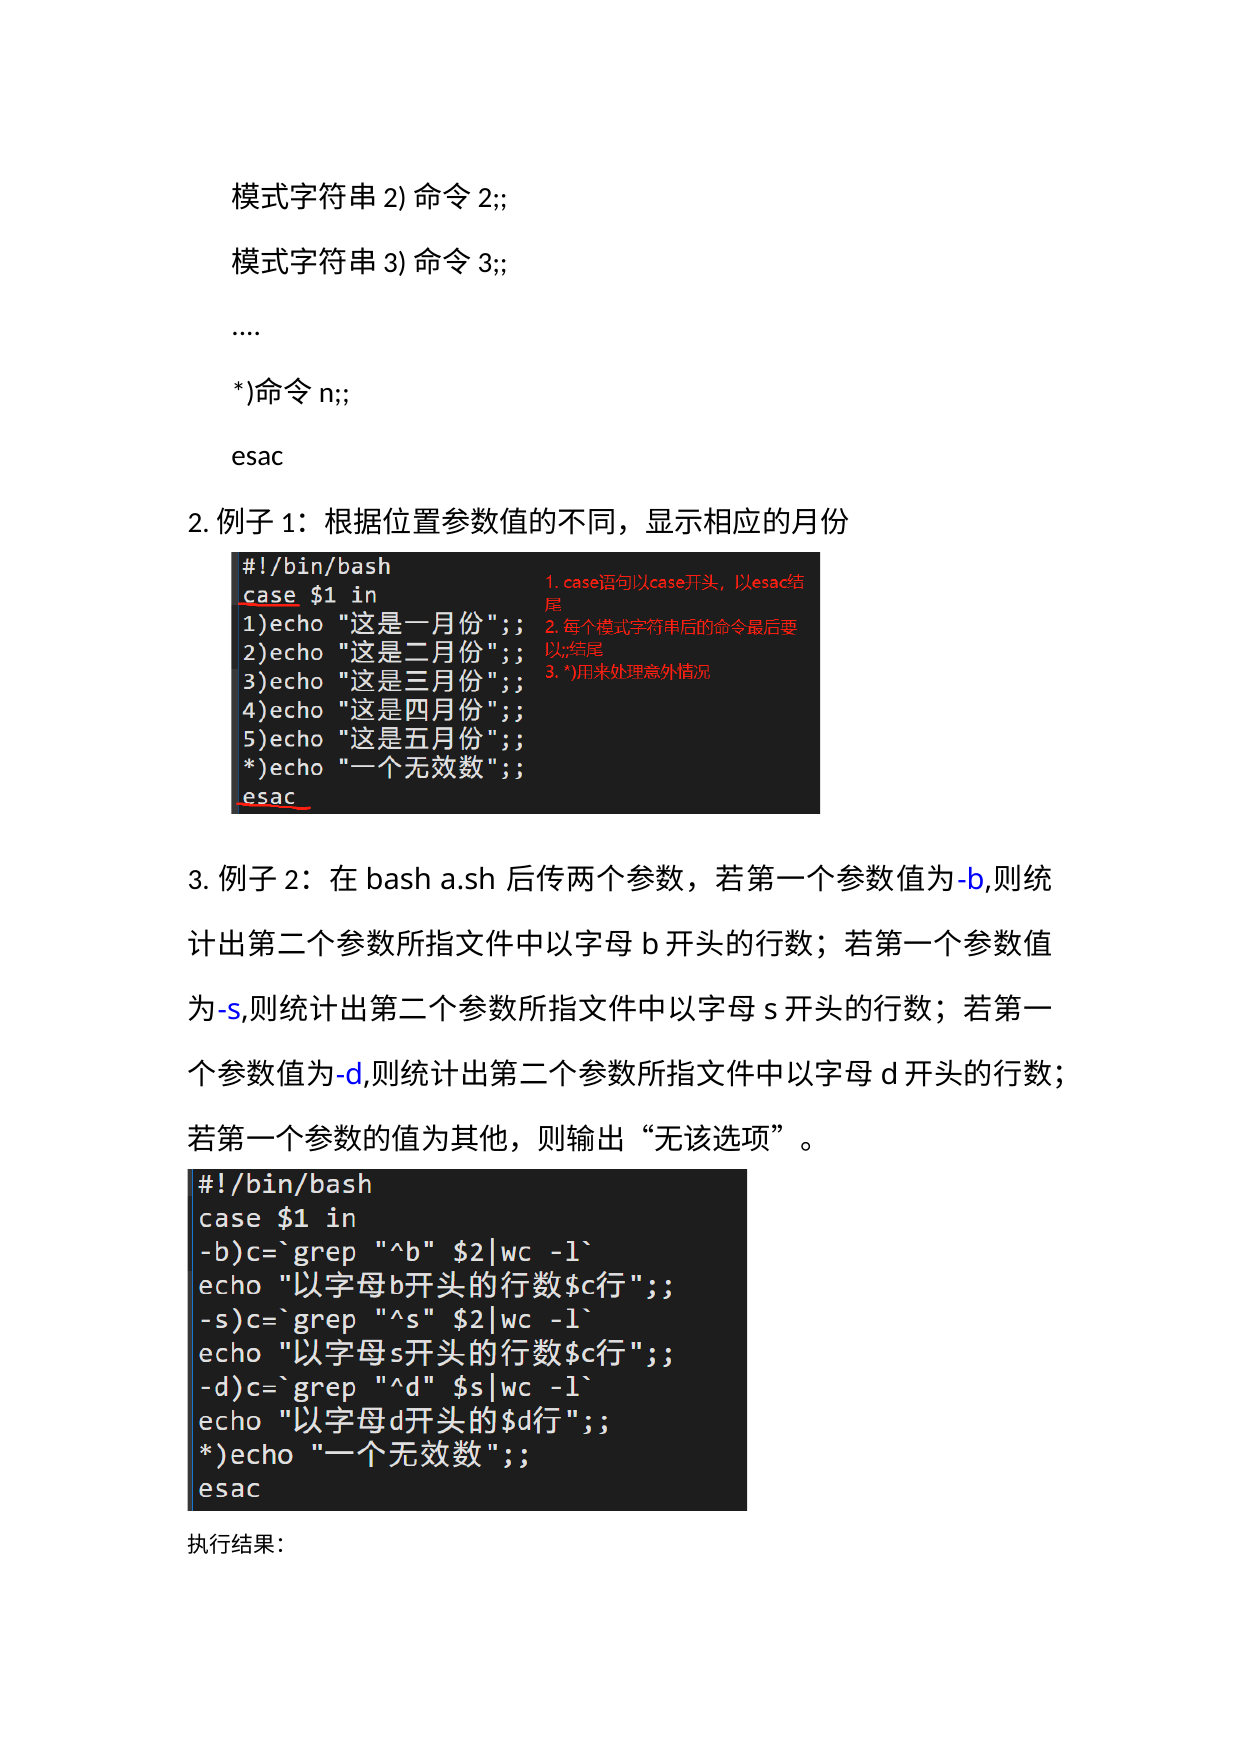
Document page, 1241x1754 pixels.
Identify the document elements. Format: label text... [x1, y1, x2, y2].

list esac [231, 422, 1053, 487]
list 3. 例子2：在bash a.sh 后传两个参数，若第一个参数值为-b,则统计出第二个参数所指文件中以字母b开头的行数；若第一个参数值为-s,则统计出第二个参数所指文件中以字母s开头的行数；若第一个参数值为-d,则统计出第二个参数所指文件中以字母d开头的行数；若第一个参数的值为其他，则输出“无该选项”。 [187, 844, 1053, 1169]
picture [231, 552, 821, 814]
list 2. 例子1：根据位置参数值的不同，显示相应的月份 [187, 487, 1053, 552]
picture [187, 1169, 748, 1511]
list *)命令n;; [231, 357, 1053, 422]
list 模式字符串3) 命令3;; [231, 227, 1053, 292]
list 模式字符串2) 命令2;; [231, 162, 1053, 227]
list .... [231, 292, 1053, 357]
list 执行结果： [187, 1527, 1053, 1559]
